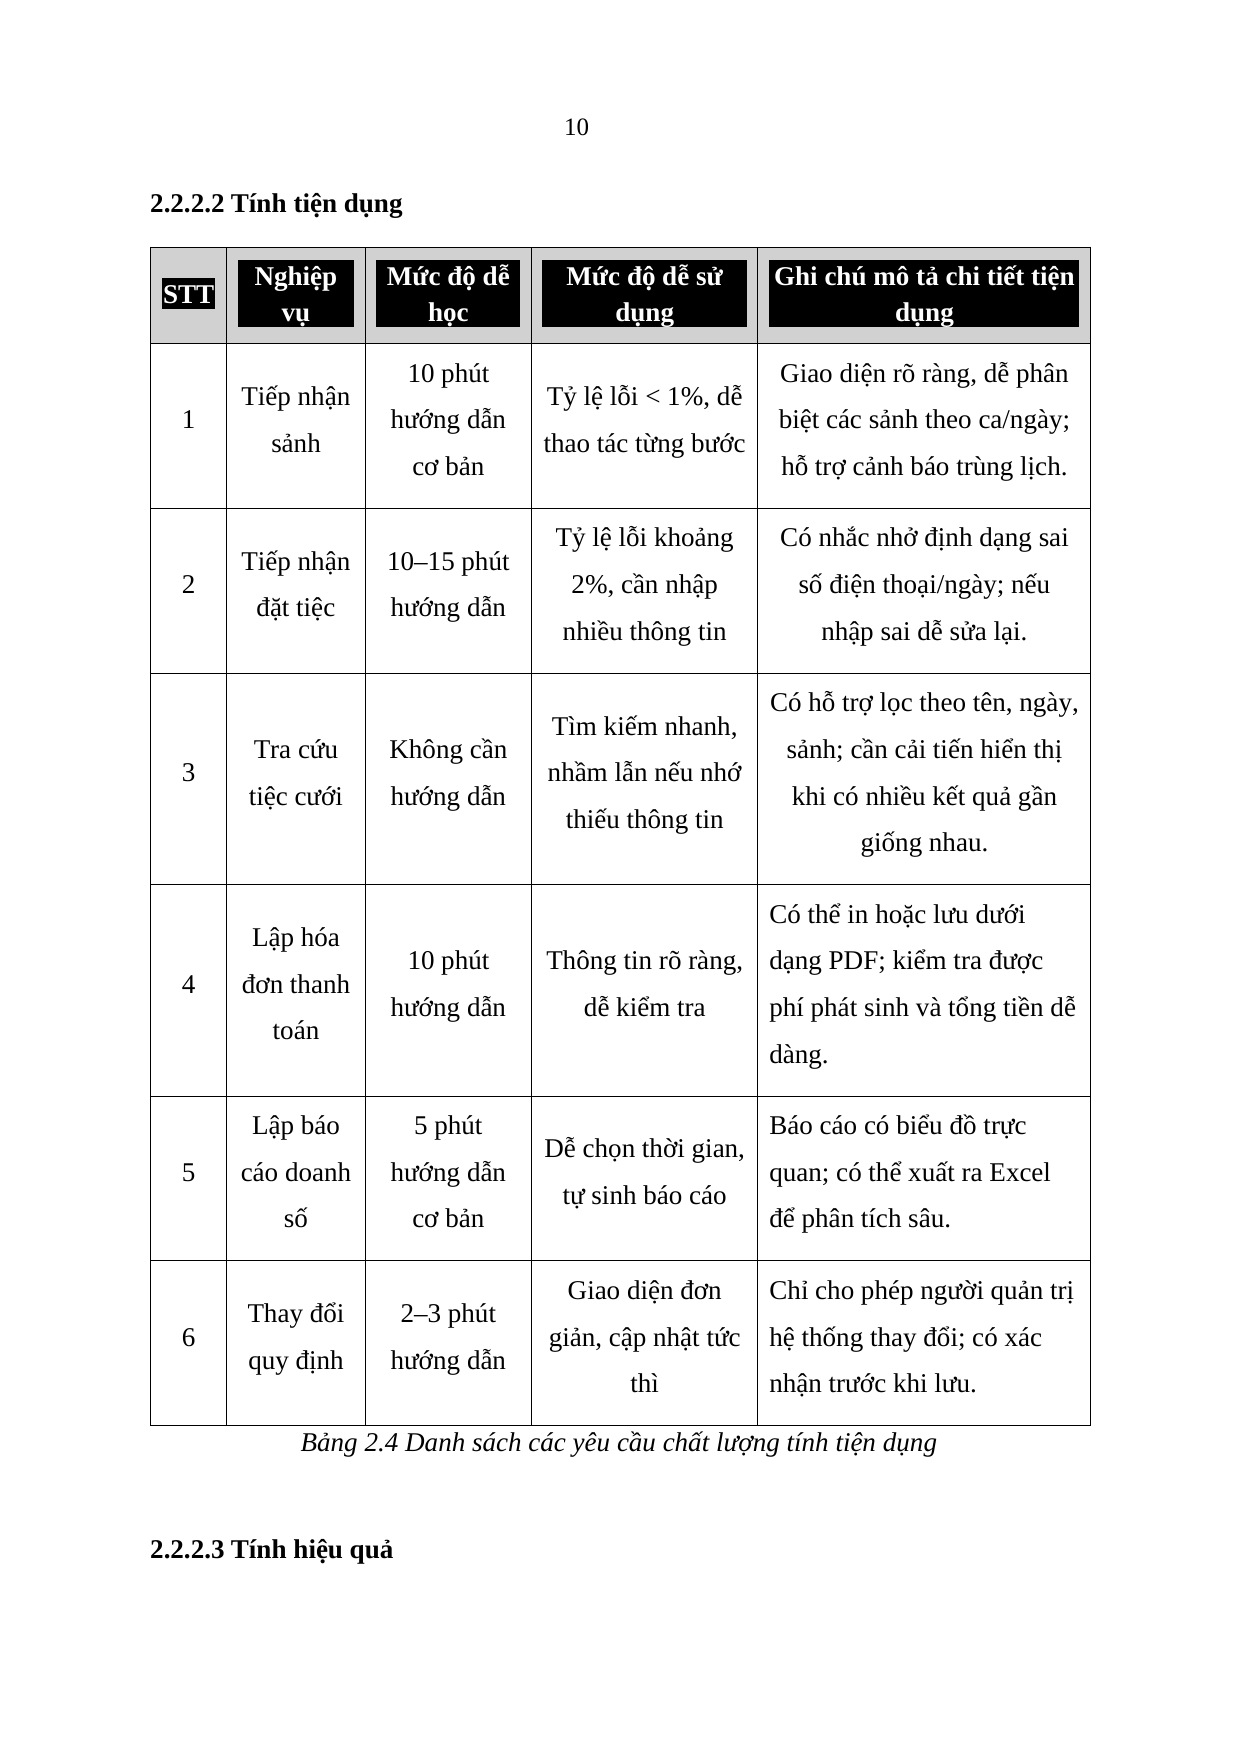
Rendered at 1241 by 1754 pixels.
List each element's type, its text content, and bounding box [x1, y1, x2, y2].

table_cell 10–15 phút hướng dẫn [366, 509, 531, 673]
table_header Mức độ dễ học [366, 248, 531, 343]
table_cell Giao diện rõ ràng, dễ phân biệt các sảnh theo ca/ngày; hỗ trợ cảnh báo trùng lịch. [758, 344, 1090, 508]
table_header Ghi chú mô tả chi tiết tiện dụng [758, 248, 1090, 343]
table_cell Báo cáo có biểu đồ trực quan; có thể xuất ra Excel để phân tích sâu. [758, 1097, 1090, 1260]
table_cell Có nhắc nhở định dạng sai số điện thoại/ngày; nếu nhập sai dễ sửa lại. [758, 509, 1090, 673]
table_cell Chỉ cho phép người quản trị hệ thống thay đổi; có xác nhận trước khi lưu. [758, 1261, 1090, 1425]
text 2.2.2.2 Tính tiện dụng [150, 187, 1090, 219]
table_cell 1 [151, 344, 226, 508]
table_cell Không cần hướng dẫn [366, 674, 531, 884]
table_cell 5 [151, 1097, 226, 1260]
table_cell 2–3 phút hướng dẫn [366, 1261, 531, 1425]
table_cell 10 phút hướng dẫn cơ bản [366, 344, 531, 508]
table_cell Tỷ lệ lỗi < 1%, dễ thao tác từng bước [532, 344, 757, 508]
table_cell Tiếp nhận sảnh [227, 344, 365, 508]
table_cell Tìm kiếm nhanh, nhầm lẫn nếu nhớ thiếu thông tin [532, 674, 757, 884]
table_cell 5 phút hướng dẫn cơ bản [366, 1097, 531, 1260]
table_cell Lập hóa đơn thanh toán [227, 885, 365, 1096]
table_cell 4 [151, 885, 226, 1096]
table_cell Thông tin rõ ràng, dễ kiểm tra [532, 885, 757, 1096]
table_header STT [151, 248, 226, 343]
table_cell 2 [151, 509, 226, 673]
table_cell Thay đổi quy định [227, 1261, 365, 1425]
table_cell Tiếp nhận đặt tiệc [227, 509, 365, 673]
table_cell Có hỗ trợ lọc theo tên, ngày, sảnh; cần cải tiến hiển thị khi có nhiều kết quả gần giống nhau. [758, 674, 1090, 884]
table_cell 10 phút hướng dẫn [366, 885, 531, 1096]
table_cell Dễ chọn thời gian, tự sinh báo cáo [532, 1097, 757, 1260]
table_header Mức độ dễ sử dụng [532, 248, 757, 343]
table_cell 6 [151, 1261, 226, 1425]
table_cell Có thể in hoặc lưu dưới dạng PDF; kiểm tra được phí phát sinh và tổng tiền dễ dàng. [758, 885, 1090, 1096]
text Bảng 2.4 Danh sách các yêu cầu chất lượng tính tiện dụng [150, 1426, 1090, 1457]
table_cell Lập báo cáo doanh số [227, 1097, 365, 1260]
table_cell Tra cứu tiệc cưới [227, 674, 365, 884]
table_cell 3 [151, 674, 226, 884]
table_cell Giao diện đơn giản, cập nhật tức thì [532, 1261, 757, 1425]
table_header Nghiệp vụ [227, 248, 365, 343]
text 2.2.2.3 Tính hiệu quả [150, 1534, 1090, 1565]
table_cell Tỷ lệ lỗi khoảng 2%, cần nhập nhiều thông tin [532, 509, 757, 673]
